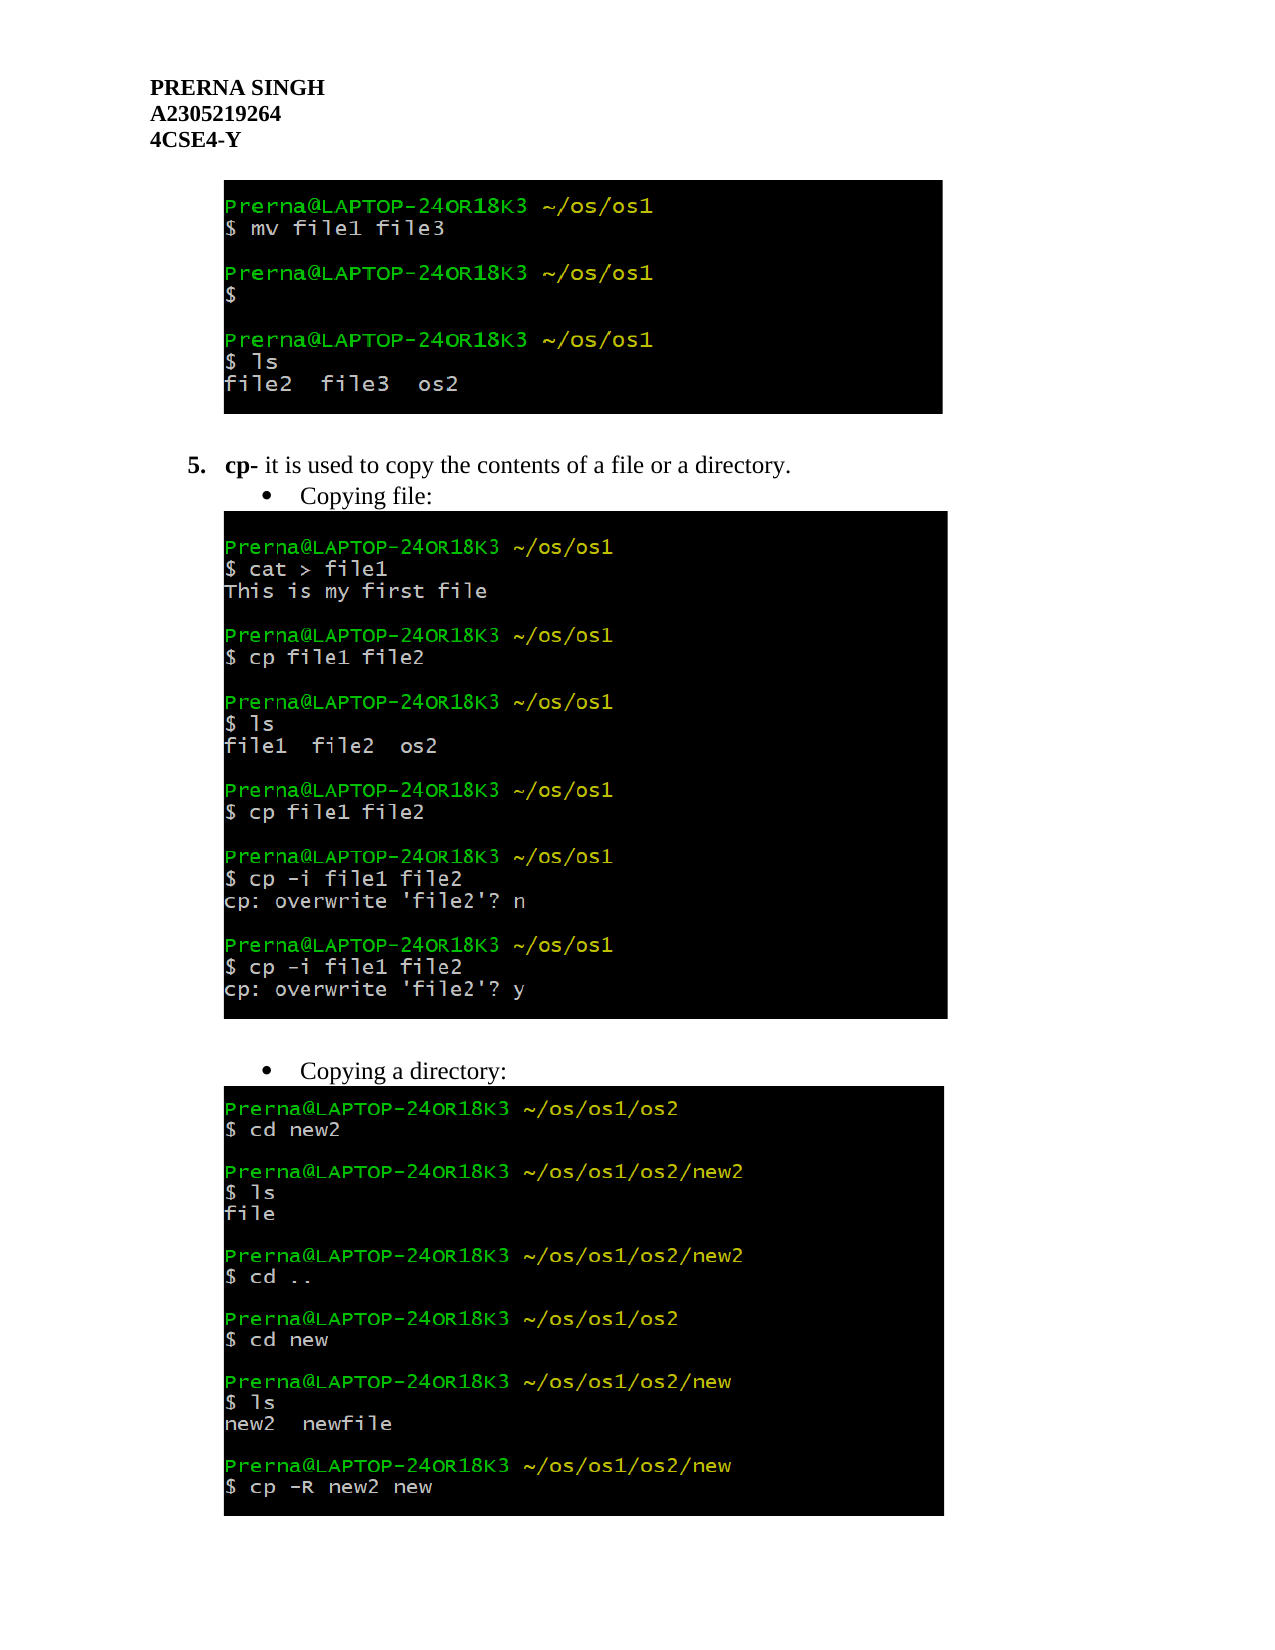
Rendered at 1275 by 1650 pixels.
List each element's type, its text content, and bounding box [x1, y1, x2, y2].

list Copying file: [262, 481, 1125, 510]
picture [223, 1086, 945, 1516]
list cp- it is used to copy the contents of a file or a directory. [187, 451, 1125, 479]
list Copying a directory: [262, 1056, 1125, 1085]
picture [223, 180, 943, 414]
picture [223, 511, 948, 1019]
